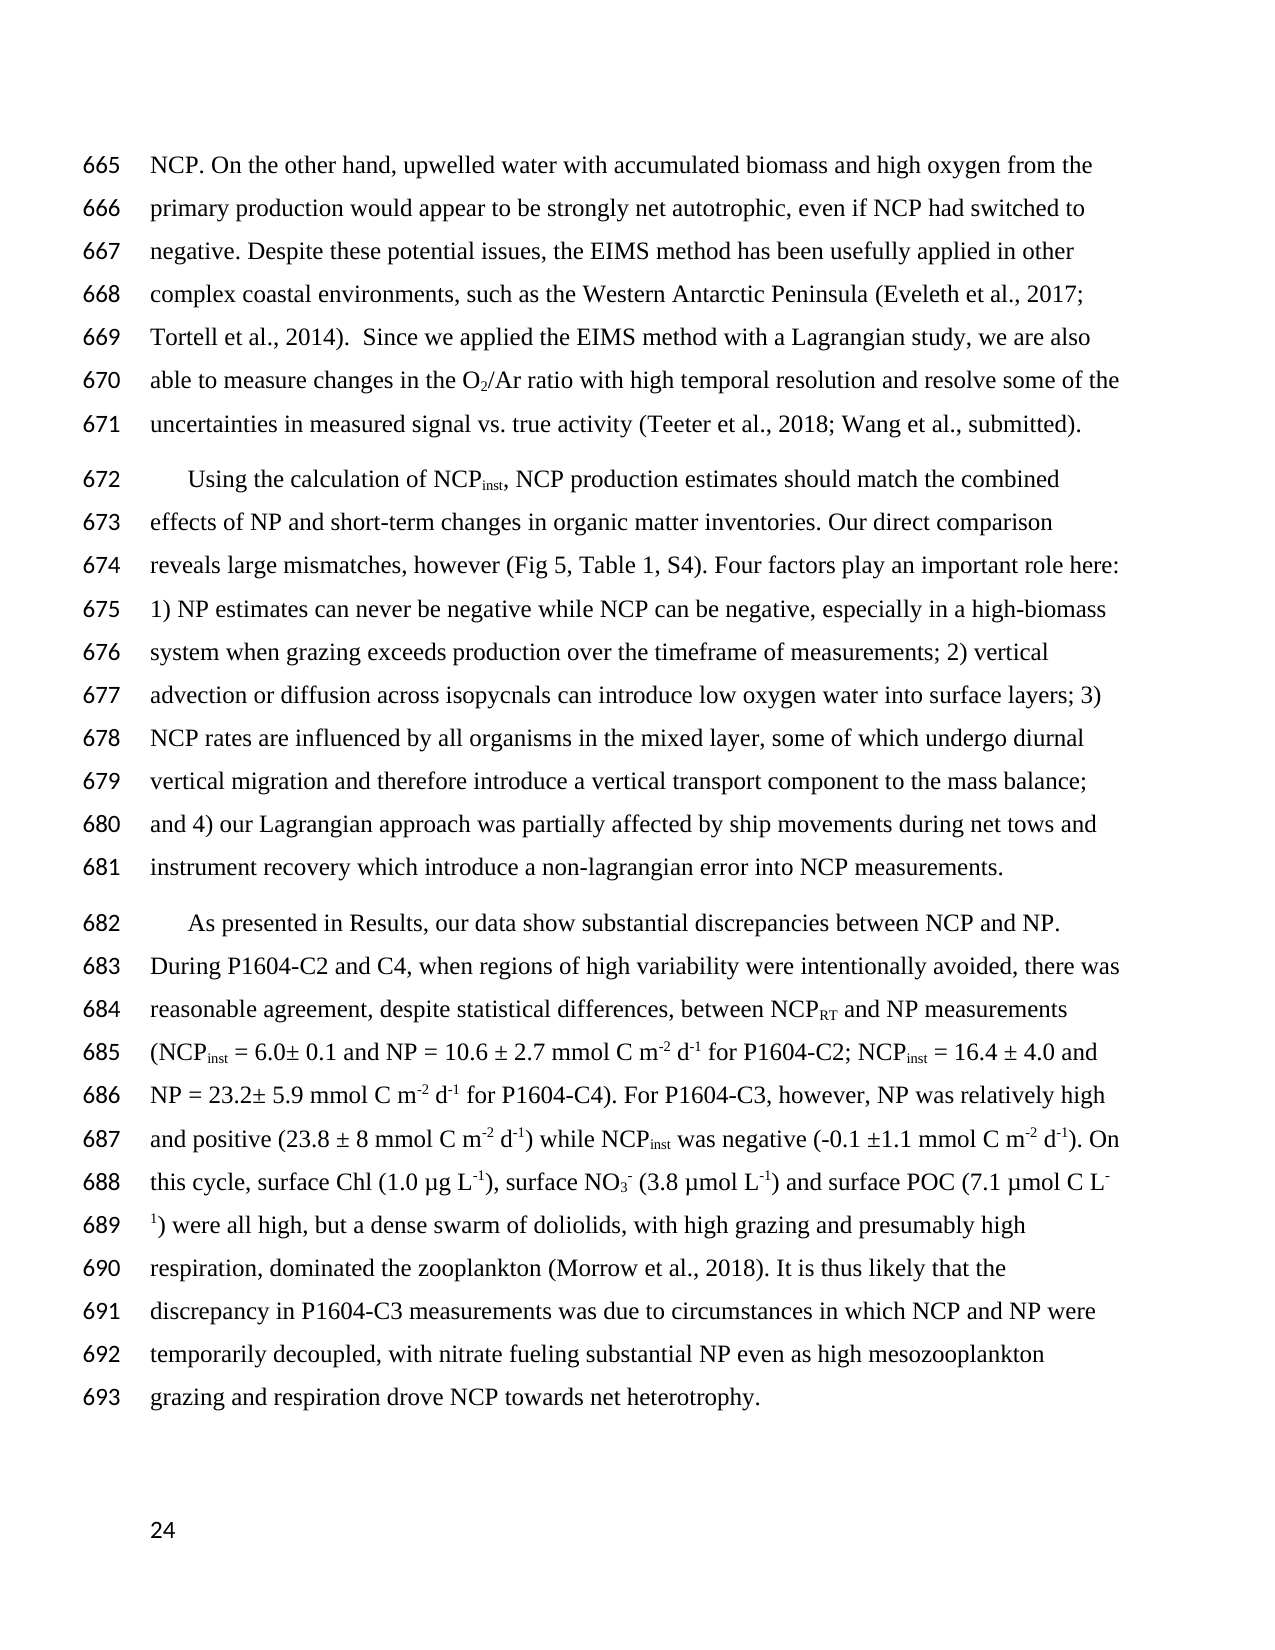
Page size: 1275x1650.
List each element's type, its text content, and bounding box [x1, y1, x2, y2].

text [150, 150, 1125, 437]
text As presented in Results, our data show substantial discrepancies between NCP and NP. During P1604-C2 and C4, when regions of high variability were intentionally avoided, there was reasonable agreement, despite statistical differences, between NCPRT and NP measurements (NCPinst = 6.0± 0.1 and NP = 10.6 ± 2.7 mmol C m-2 d-1 for P1604-C2; NCPinst = 16.4 ± 4.0 and NP = 23.2± 5.9 mmol C m-2 d-1 for P1604-C4). For P1604-C3, however, NP was relatively high and positive (23.8 ± 8 mmol C m-2 d-1) while NCPinst was negative (-0.1 ±1.1 mmol C m-2 d-1). On this cycle, surface Chl (1.0 µg L-1), surface NO3- (3.8 µmol L-1) and surface POC (7.1 µmol C L-1) were all high, but a dense swarm of doliolids, with high grazing and presumably high respiration, dominated the zooplankton (Morrow et al., 2018). It is thus likely that the discrepancy in P1604-C3 measurements was due to circumstances in which NCP and NP were temporarily decoupled, with nitrate fueling substantial NP even as high mesozooplankton grazing and respiration drove NCP towards net heterotrophy. [150, 908, 1125, 1411]
text Using the calculation of NCPinst, NCP production estimates should match the combined effects of NP and short-term changes in organic matter inventories. Our direct comparison reveals large mismatches, however (Fig 5, Table 1, S4). Four factors play an important role here: 1) NP estimates can never be negative while NCP can be negative, especially in a high-biomass system when grazing exceeds production over the timeframe of measurements; 2) vertical advection or diffusion across isopycnals can introduce low oxygen water into surface layers; 3) NCP rates are influenced by all organisms in the mixed layer, some of which undergo diurnal vertical migration and therefore introduce a vertical transport component to the mass balance; and 4) our Lagrangian approach was partially affected by ship movements during net tows and instrument recovery which introduce a non-lagrangian error into NCP measurements. [150, 464, 1125, 881]
